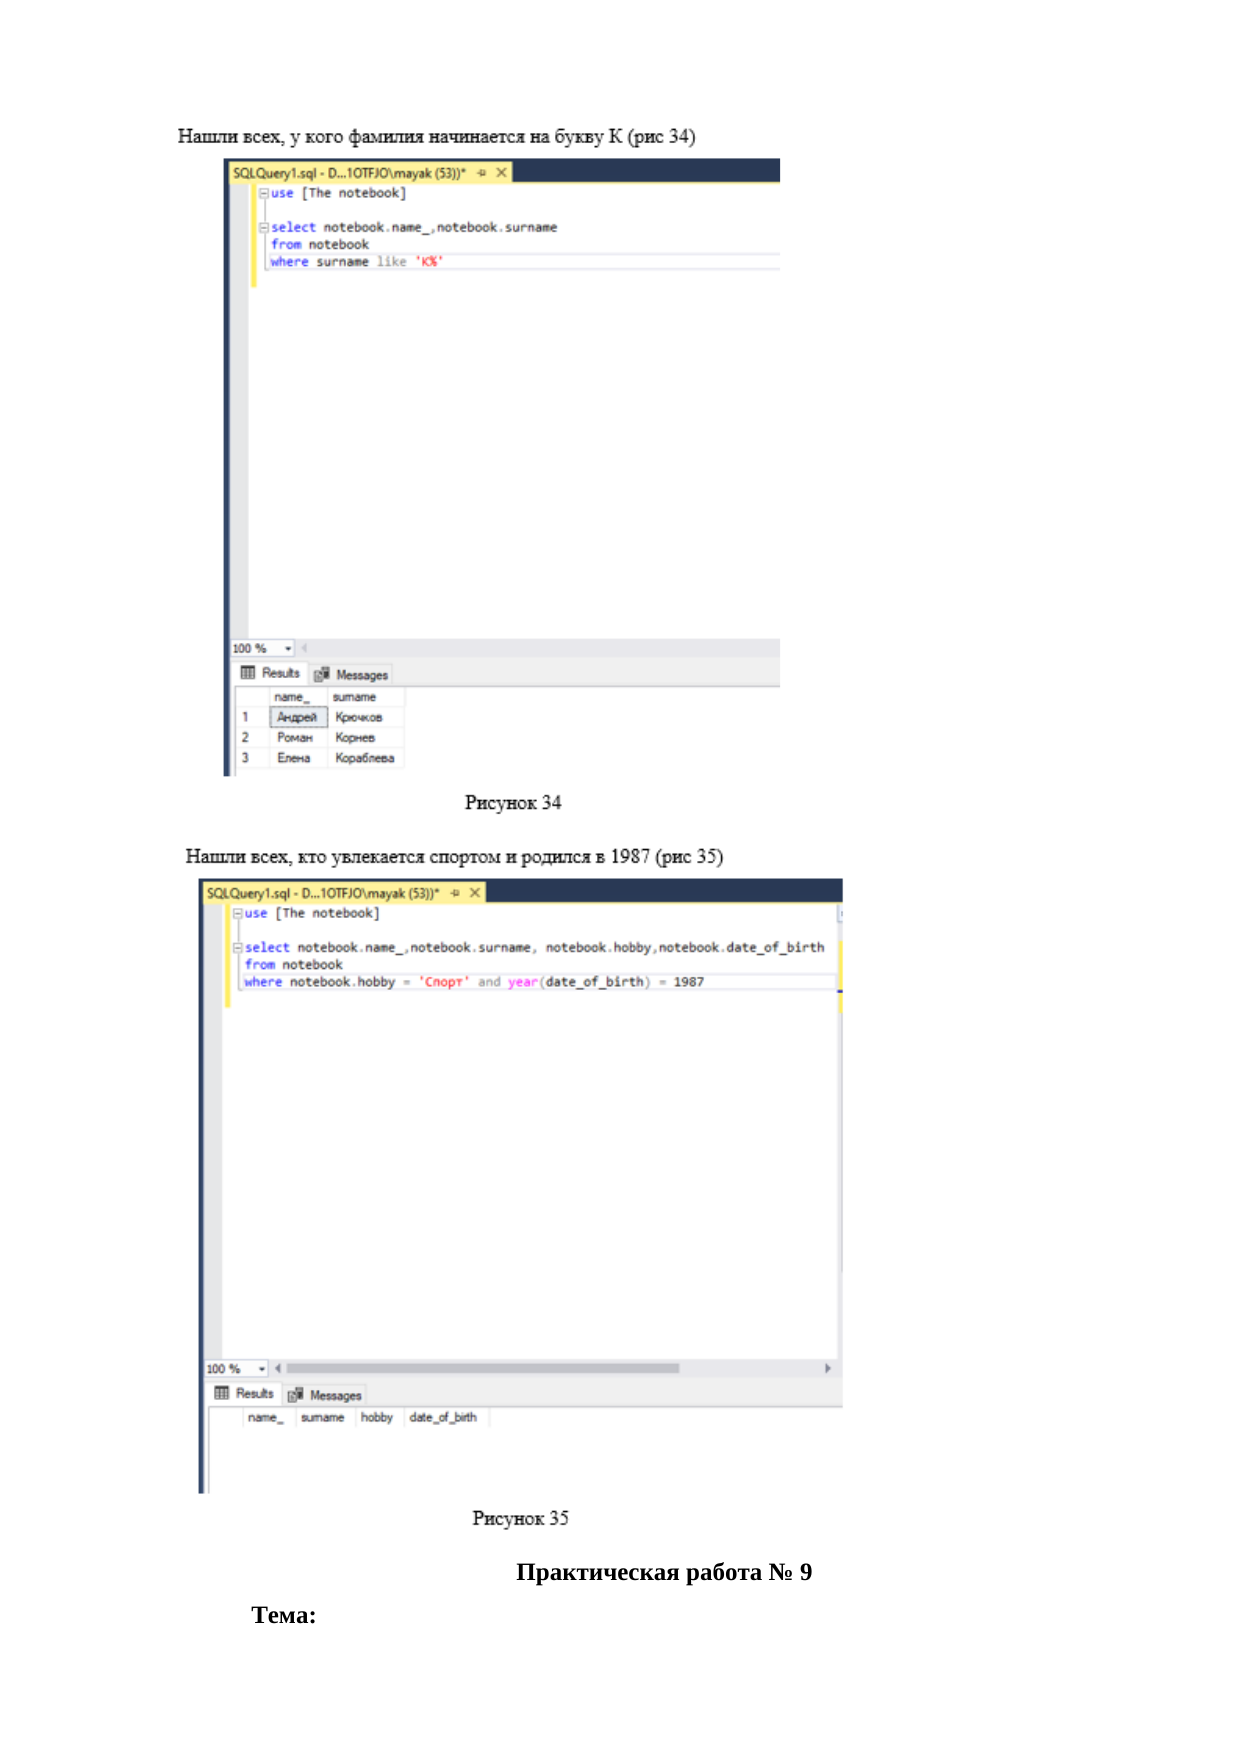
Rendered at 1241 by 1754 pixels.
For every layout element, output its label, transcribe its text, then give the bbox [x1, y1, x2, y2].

text Тема: [177, 1600, 1152, 1629]
text Практическая работа № 9 [177, 1557, 1152, 1586]
picture [177, 118, 854, 1558]
